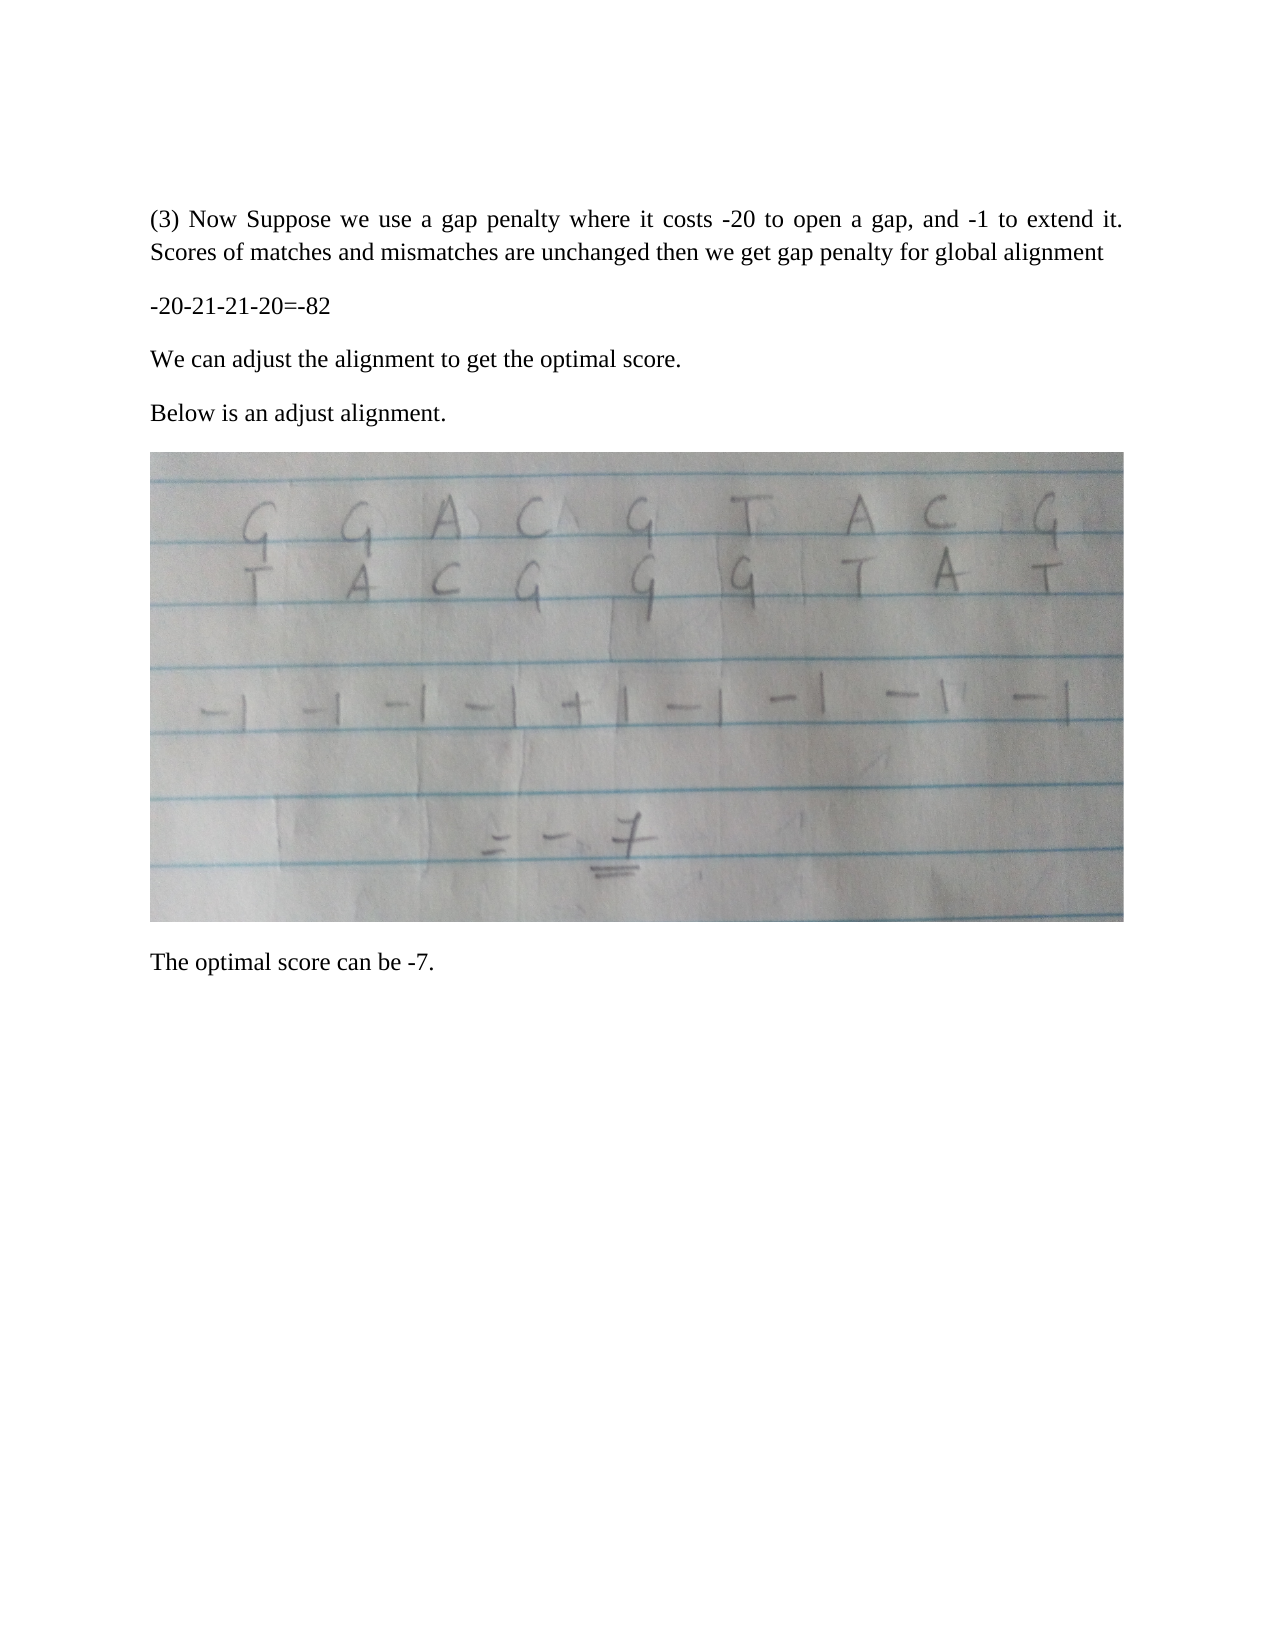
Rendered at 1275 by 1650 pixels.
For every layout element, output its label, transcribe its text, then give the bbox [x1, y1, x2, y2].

text We can adjust the alignment to get the optimal score. [150, 344, 1125, 373]
text (3) Now Suppose we use a gap penalty where it costs -20 to open a gap, and -1 to extend it. Scores of matches and mismatches are unchanged then we get gap penalty for global alignment [150, 204, 1125, 266]
text -20-21-21-20=-82 [150, 291, 1125, 319]
text The optimal score can be -7. [150, 947, 1125, 976]
picture [150, 452, 1124, 922]
text Below is an adjust alignment. [150, 398, 1125, 427]
